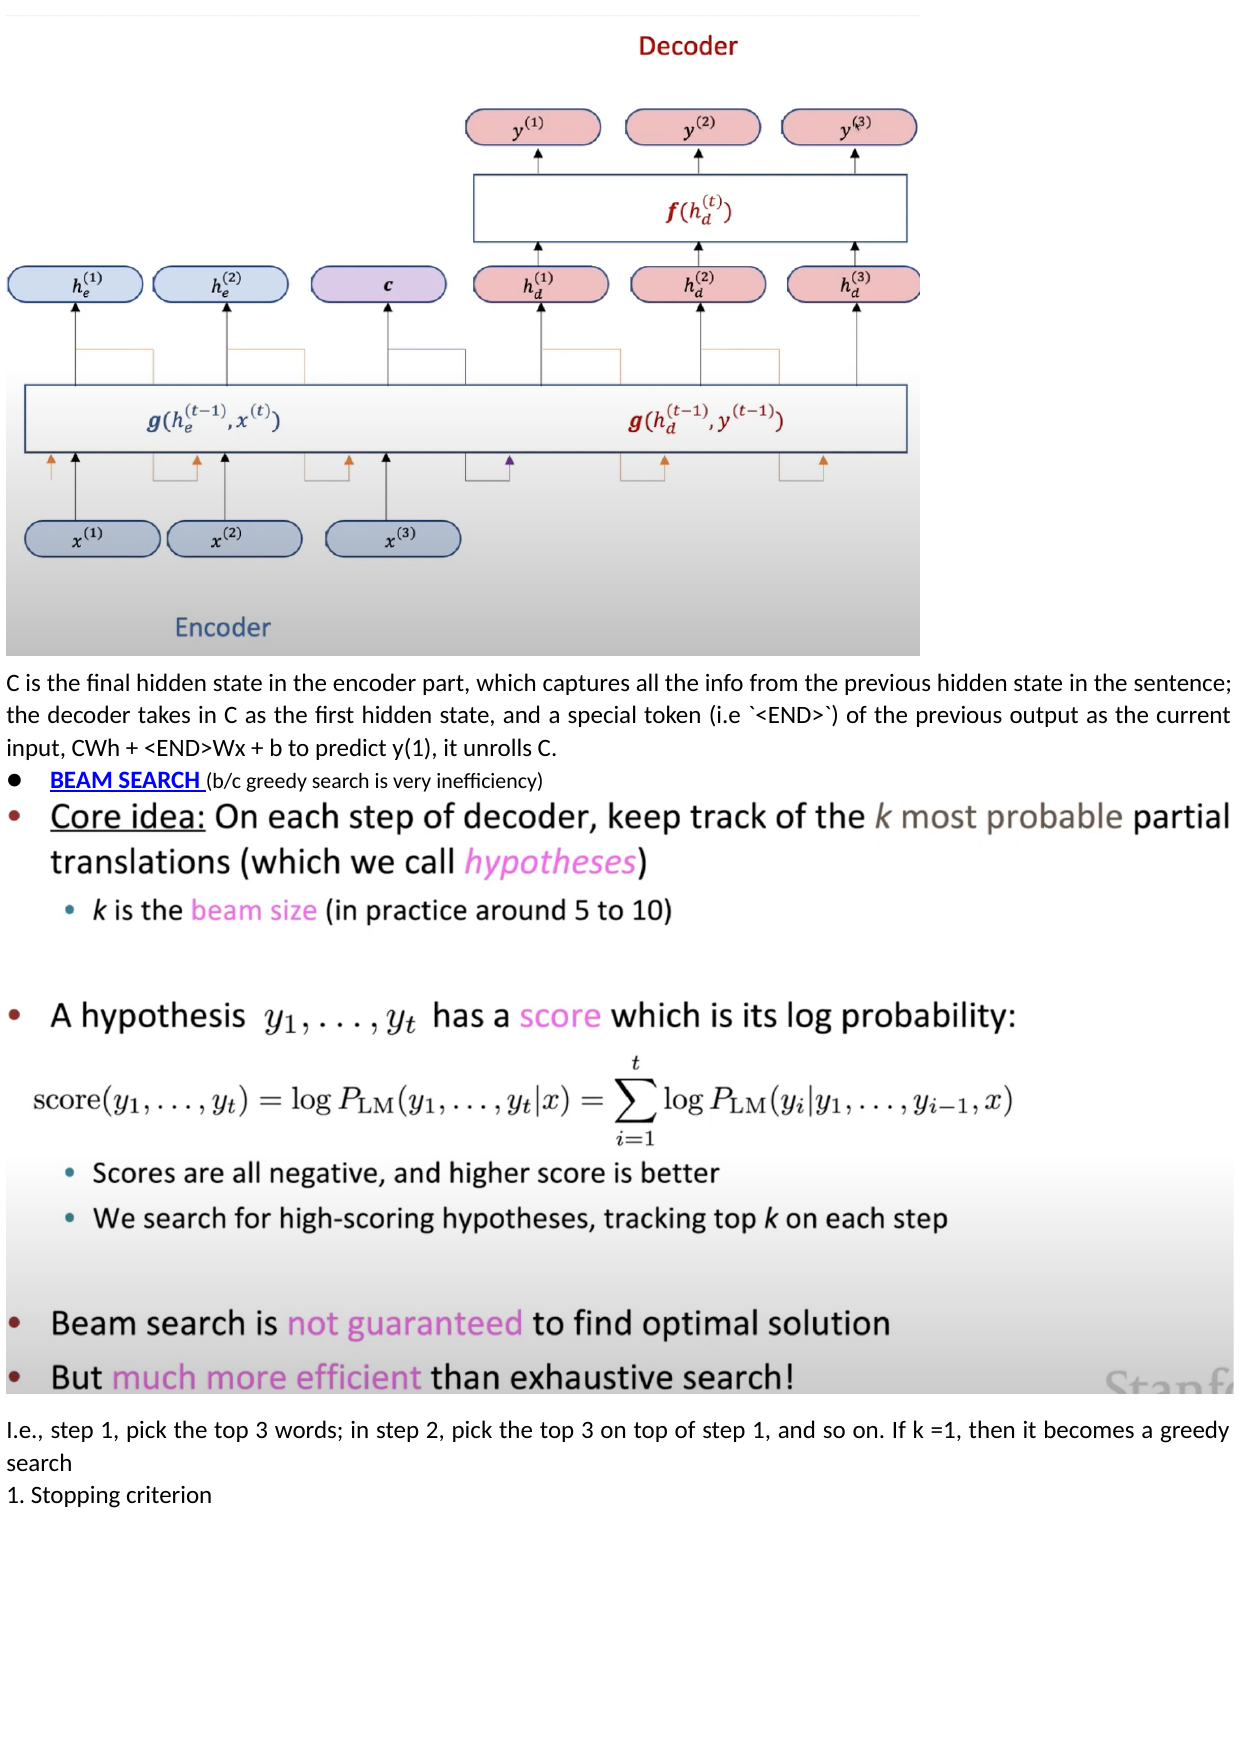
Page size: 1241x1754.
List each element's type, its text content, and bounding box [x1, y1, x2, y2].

picture [6, 15, 920, 656]
picture [6, 795, 1234, 1394]
list BEAM SEARCH (b/c greedy search is very inefficiency) [6, 763, 1234, 795]
text I.e., step 1, pick the top 3 words; in step 2, pick the top 3 on top of step 1, and so on. If k =1, then it becomes a greedy search [6, 1413, 1234, 1478]
list Stopping criterion [6, 1478, 1234, 1511]
text C is the final hidden state in the encoder part, which captures all the info from the previous hidden state in the sentence; the decoder takes in C as the first hidden state, and a special token (i.e `<END>`) of the previous output as the current input, CWh + <END>Wx + b to predict y(1), it unrolls C. [6, 666, 1234, 763]
